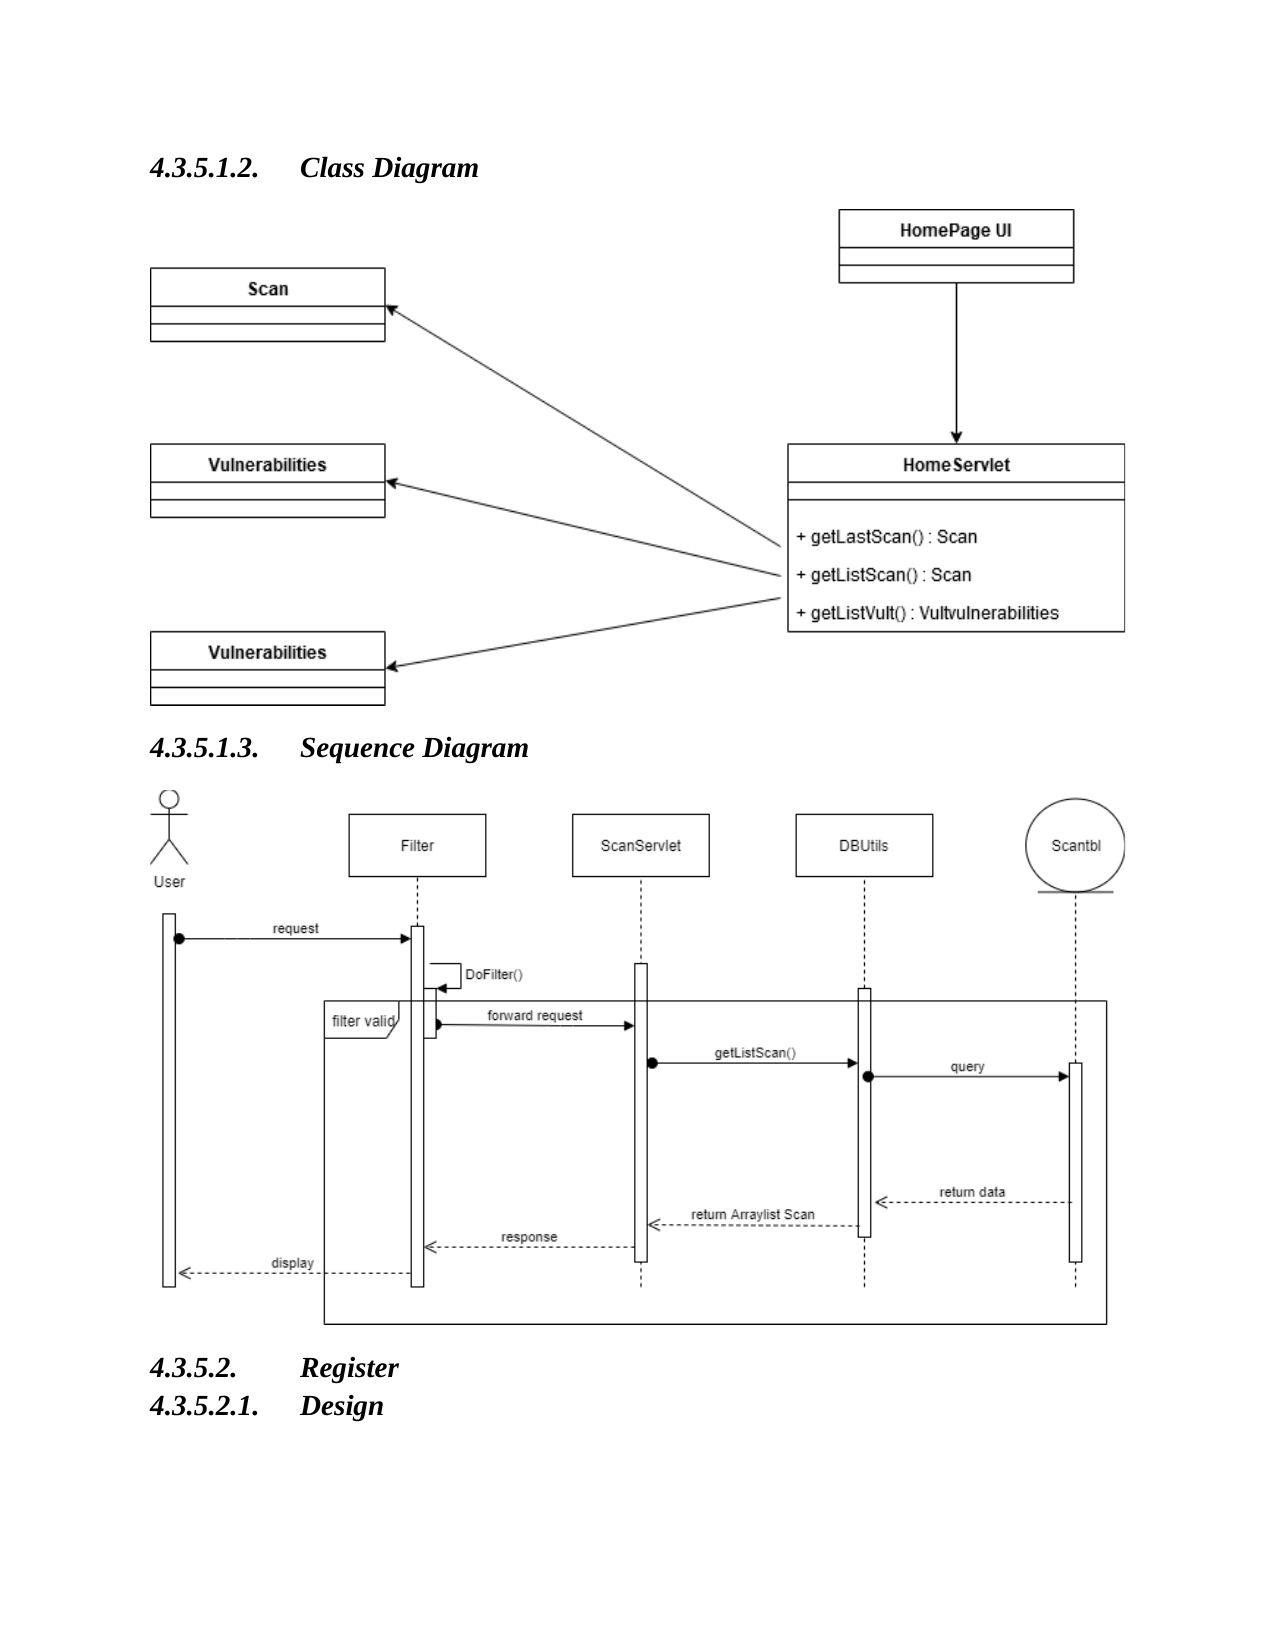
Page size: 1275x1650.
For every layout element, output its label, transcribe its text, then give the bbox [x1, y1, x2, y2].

list Register [150, 1350, 1125, 1383]
list Sequence Diagram [150, 731, 1125, 764]
list Class Diagram [150, 150, 1125, 183]
picture [150, 790, 1125, 1325]
picture [150, 209, 1125, 706]
list Design [150, 1388, 1125, 1422]
